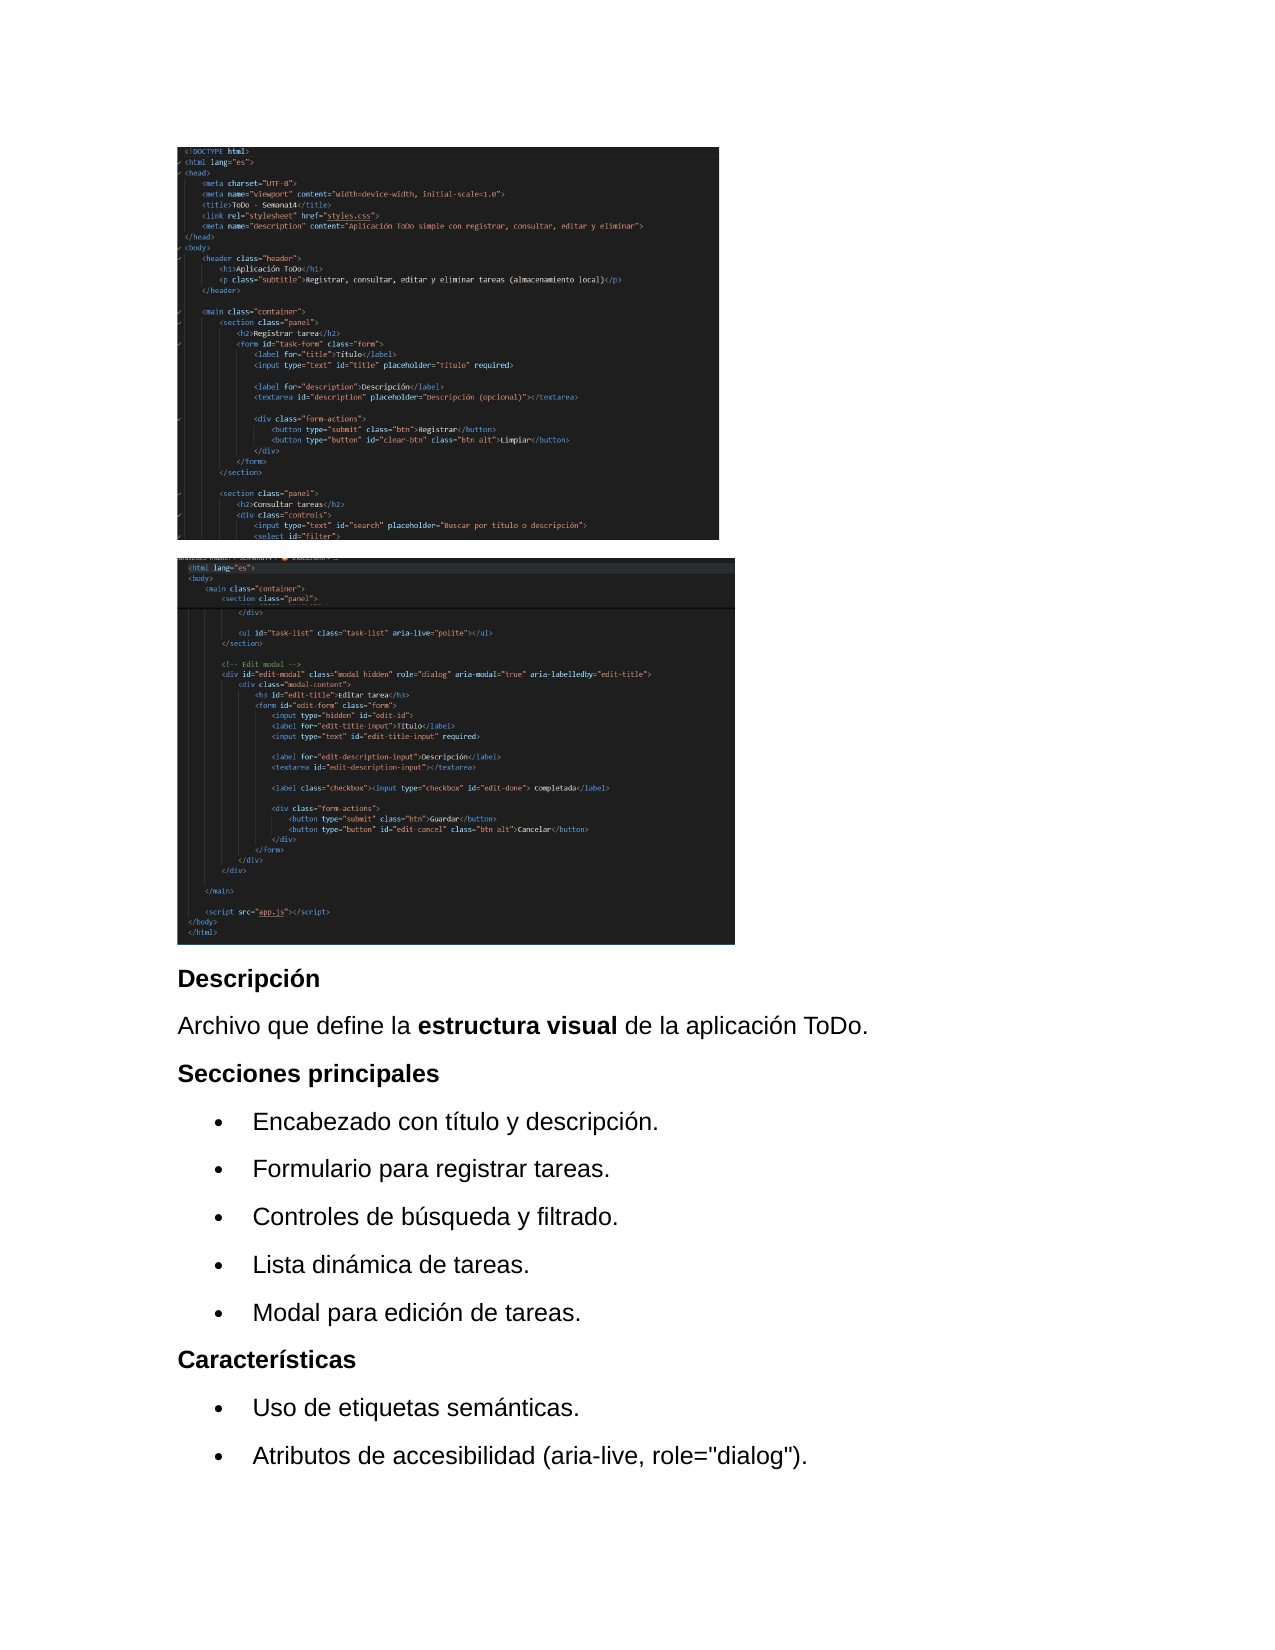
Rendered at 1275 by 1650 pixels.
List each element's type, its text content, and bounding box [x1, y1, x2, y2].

picture [177, 147, 720, 540]
list Uso de etiquetas semánticas. [215, 1393, 1098, 1422]
list Encabezado con título y descripción. [215, 1107, 1098, 1136]
text Características [177, 1345, 1098, 1374]
text Descripción [177, 964, 1098, 992]
text Archivo que define la estructura visual de la aplicación ToDo. [177, 1011, 1098, 1040]
list Modal para edición de tareas. [215, 1298, 1098, 1326]
text Secciones principales [177, 1059, 1098, 1088]
list Lista dinámica de tareas. [215, 1250, 1098, 1279]
list Atributos de accesibilidad (aria-live, role="dialog"). [215, 1441, 1098, 1469]
list Controles de búsqueda y filtrado. [215, 1202, 1098, 1231]
list Formulario para registrar tareas. [215, 1154, 1098, 1183]
picture [177, 558, 735, 945]
